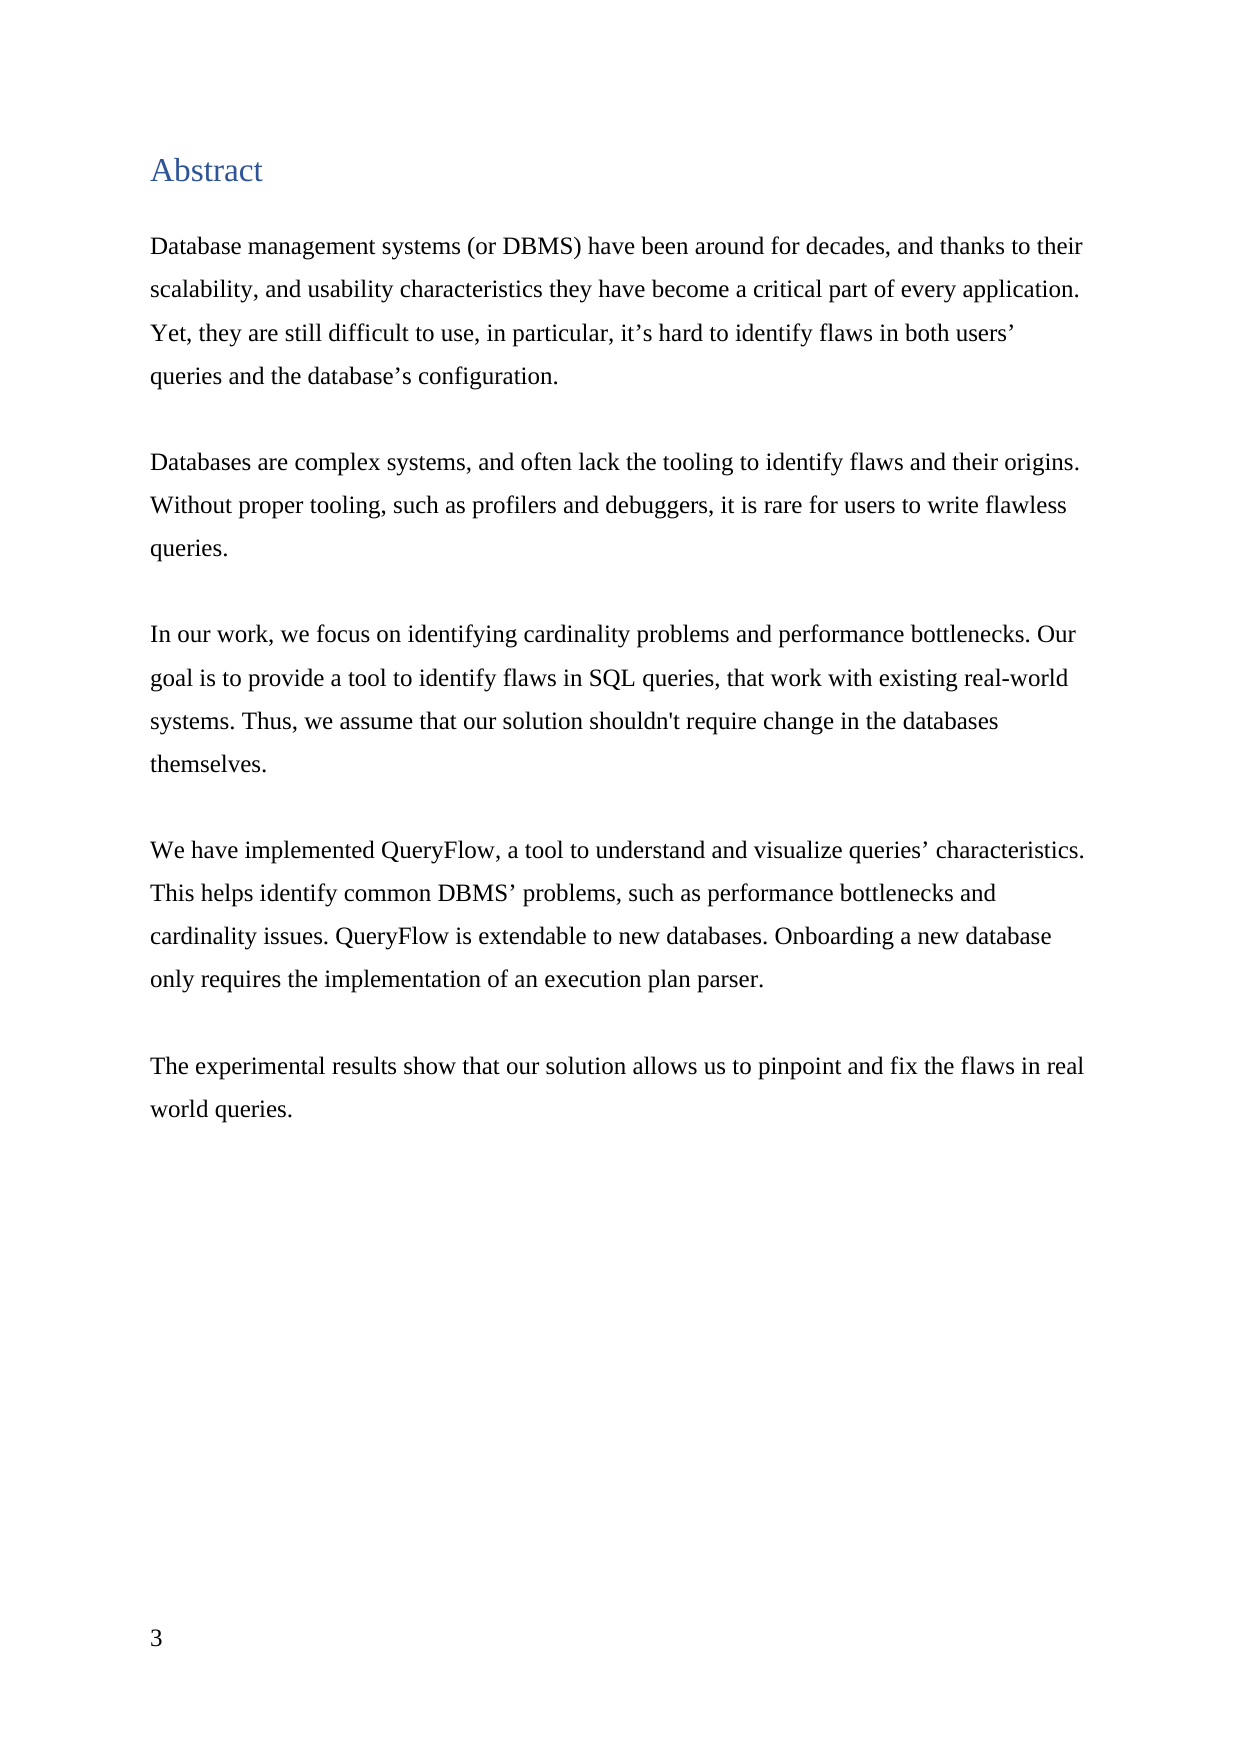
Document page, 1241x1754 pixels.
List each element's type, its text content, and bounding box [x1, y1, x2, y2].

text We have implemented QueryFlow, a tool to understand and visualize queries’ characteristics. This helps identify common DBMS’ problems, such as performance bottlenecks and cardinality issues. QueryFlow is extendable to new databases. Onboarding a new database only requires the implementation of an execution plan parser. [150, 835, 1090, 1036]
text The experimental results show that our solution allows us to pinpoint and fix the flaws in real world queries. [150, 1051, 1090, 1123]
text In our work, we focus on identifying cardinality problems and performance bottlenecks. Our goal is to provide a tool to identify flaws in SQL queries, that work with existing real-world systems. Thus, we assume that our solution shouldn't require change in the databases themselves. [150, 619, 1090, 778]
subtitle Abstract [150, 150, 1090, 188]
text Database management systems (or DBMS) have been around for decades, and thanks to their scalability, and usability characteristics they have become a critical part of every application. Yet, they are still difficult to use, in particular, it’s hard to identify flaws in both users’ queries and the database’s configuration. [150, 188, 1090, 389]
text Databases are complex systems, and often lack the tooling to identify flaws and their origins. Without proper tooling, such as profilers and debuggers, it is rare for users to write flawless queries. [150, 447, 1090, 562]
